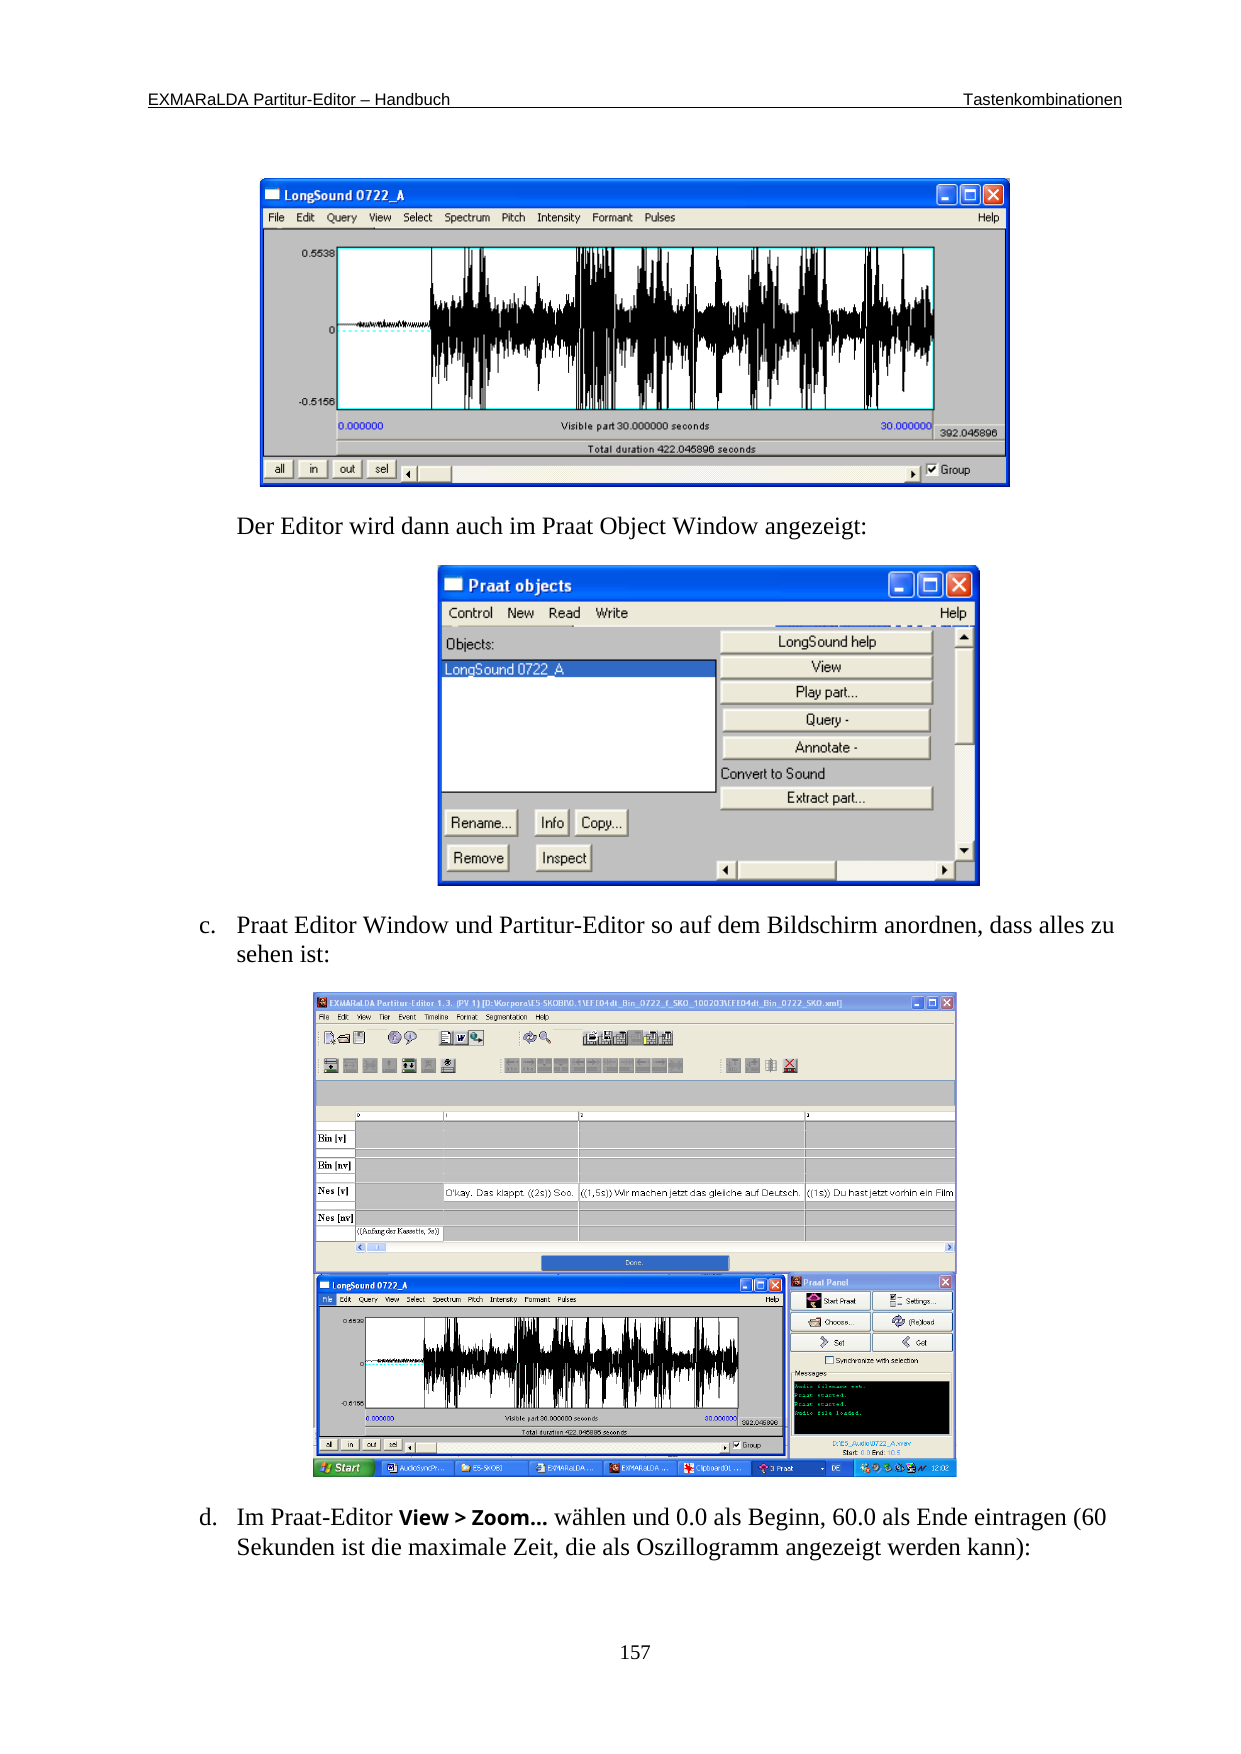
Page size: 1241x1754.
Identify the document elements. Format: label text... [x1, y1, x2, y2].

picture [259, 178, 1010, 487]
list Praat Editor Window und Partitur-Editor so auf dem Bildschirm anordnen, dass alles zu sehen ist: [199, 910, 1122, 968]
list Im Praat-Editor View > Zoom… wählen und 0.0 als Beginn, 60.0 als Ende eintragen (60 Sekunden ist die maximale Zeit, die als Oszillogramm angezeigt werden kann): [199, 1502, 1122, 1560]
text Der Editor wird dann auch im Praat Object Window angezeigt: [236, 511, 1122, 540]
picture [437, 565, 980, 886]
picture [313, 992, 957, 1477]
